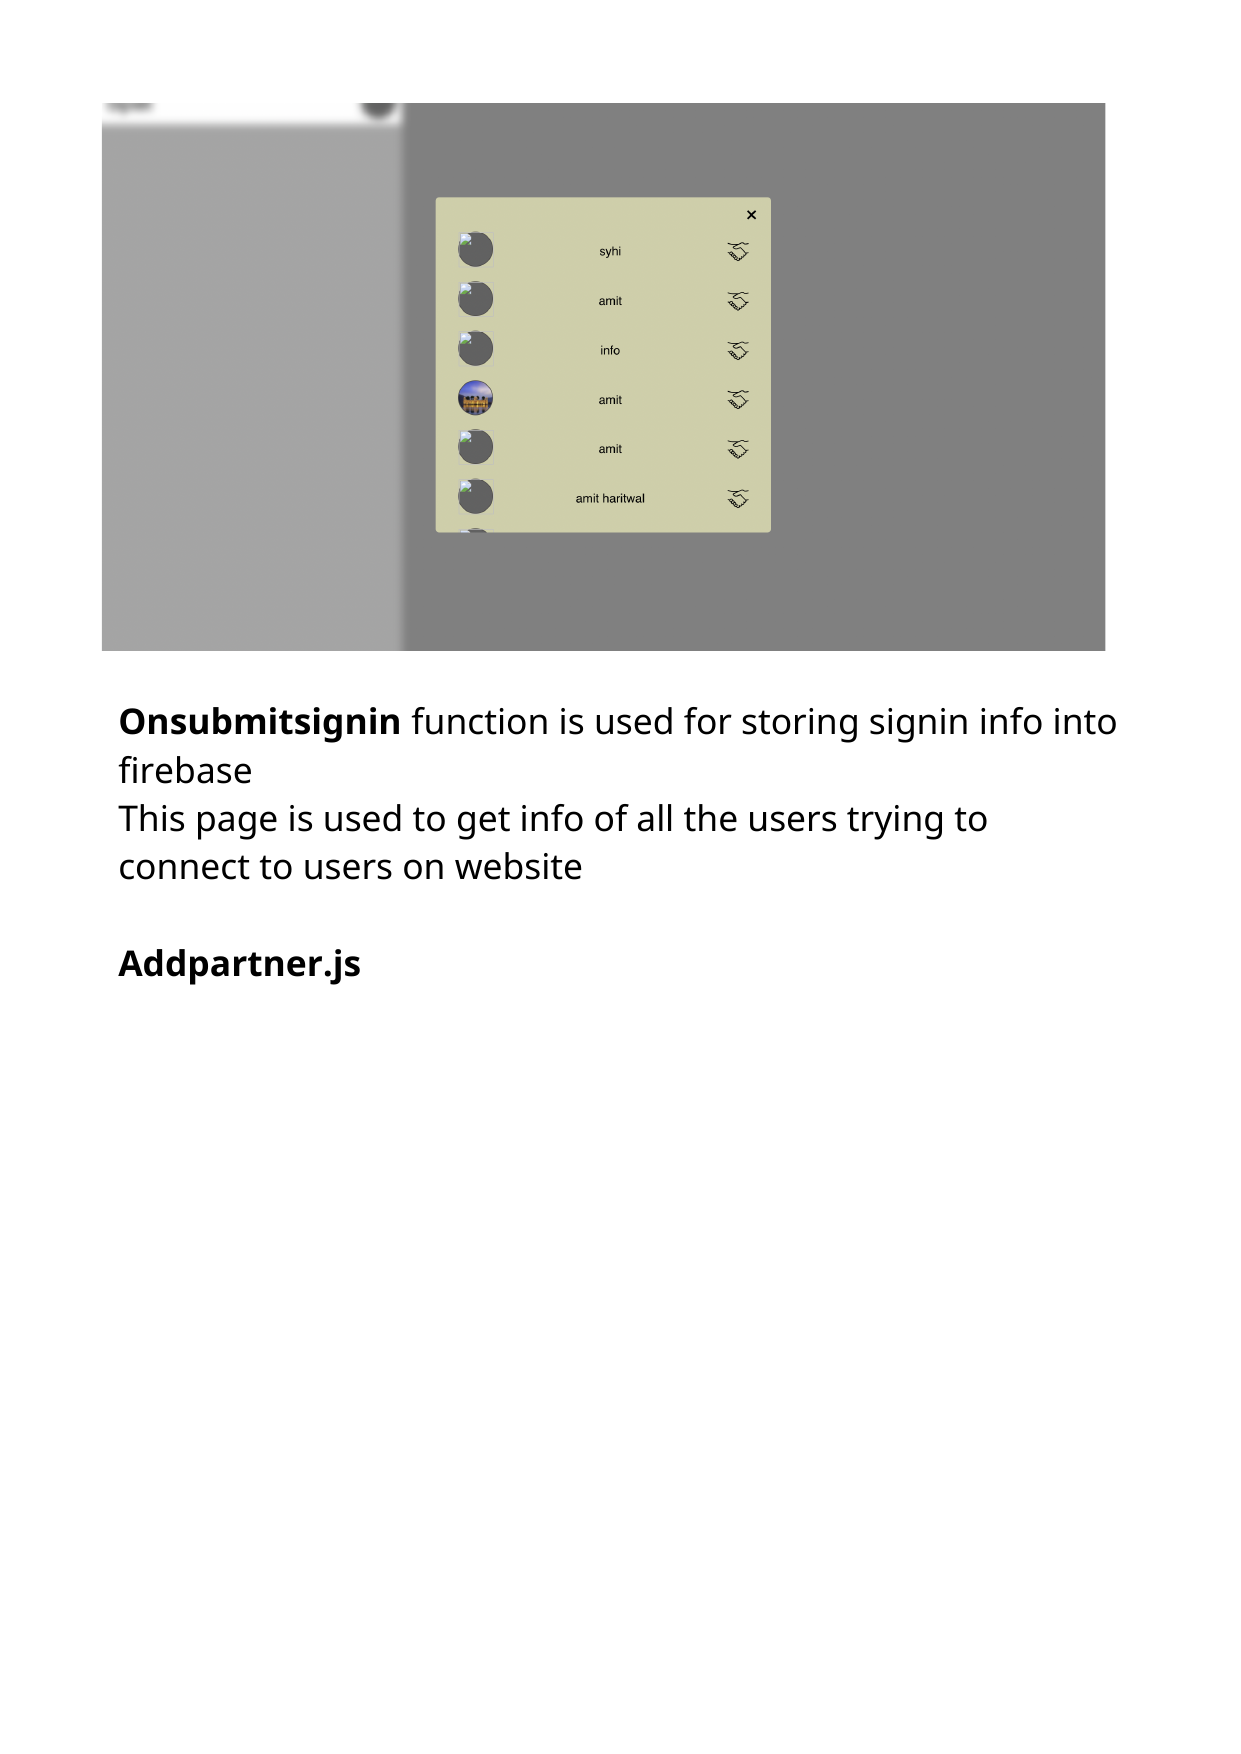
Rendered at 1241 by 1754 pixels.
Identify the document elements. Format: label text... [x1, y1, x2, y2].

text This page is used to get info of all the users trying to connect to users on website [118, 793, 1122, 890]
text Addpartner.js [118, 938, 1122, 986]
picture [101, 103, 1106, 651]
